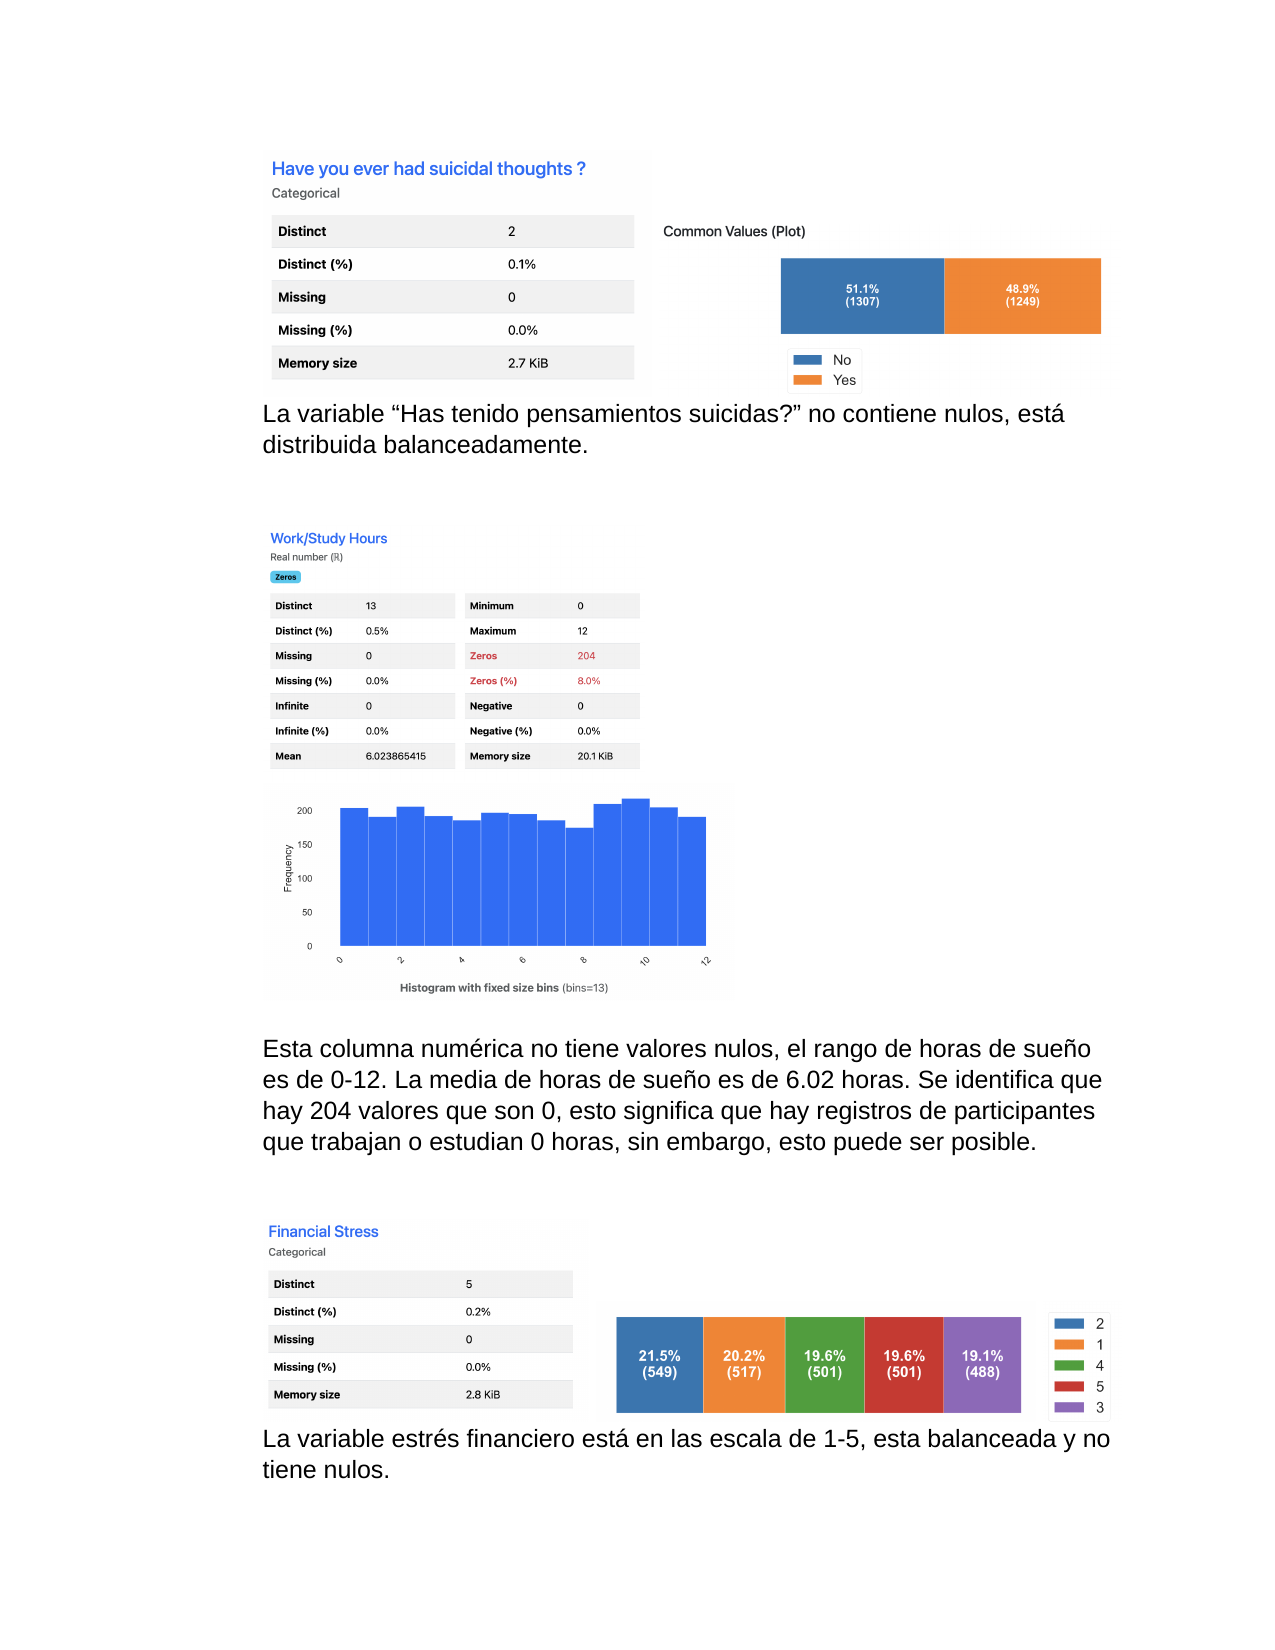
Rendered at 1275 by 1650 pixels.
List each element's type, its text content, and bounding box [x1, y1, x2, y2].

picture [1042, 1301, 1122, 1422]
picture [658, 224, 1121, 397]
list Esta columna numérica no tiene valores nulos, el rango de horas de sueño es de 0-12. La media de horas de sueño es de 6.02 horas. Se identifica que hay 204 valores que son 0, esto significa que hay registros de participantes que trabajan o estudian 0 horas, sin embargo, esto puede ser posible. [262, 1033, 1125, 1155]
picture [262, 783, 736, 1001]
list La variable estrés financiero está en las escala de 1-5, esta balanceada y no tiene nulos. [262, 1424, 1125, 1484]
picture [262, 150, 652, 397]
list La variable “Has tenido pensamientos suicidas?” no contiene nulos, está distribuida balanceadamente. [262, 399, 1125, 459]
picture [596, 1301, 1036, 1422]
picture [262, 525, 645, 782]
picture [262, 1219, 590, 1422]
